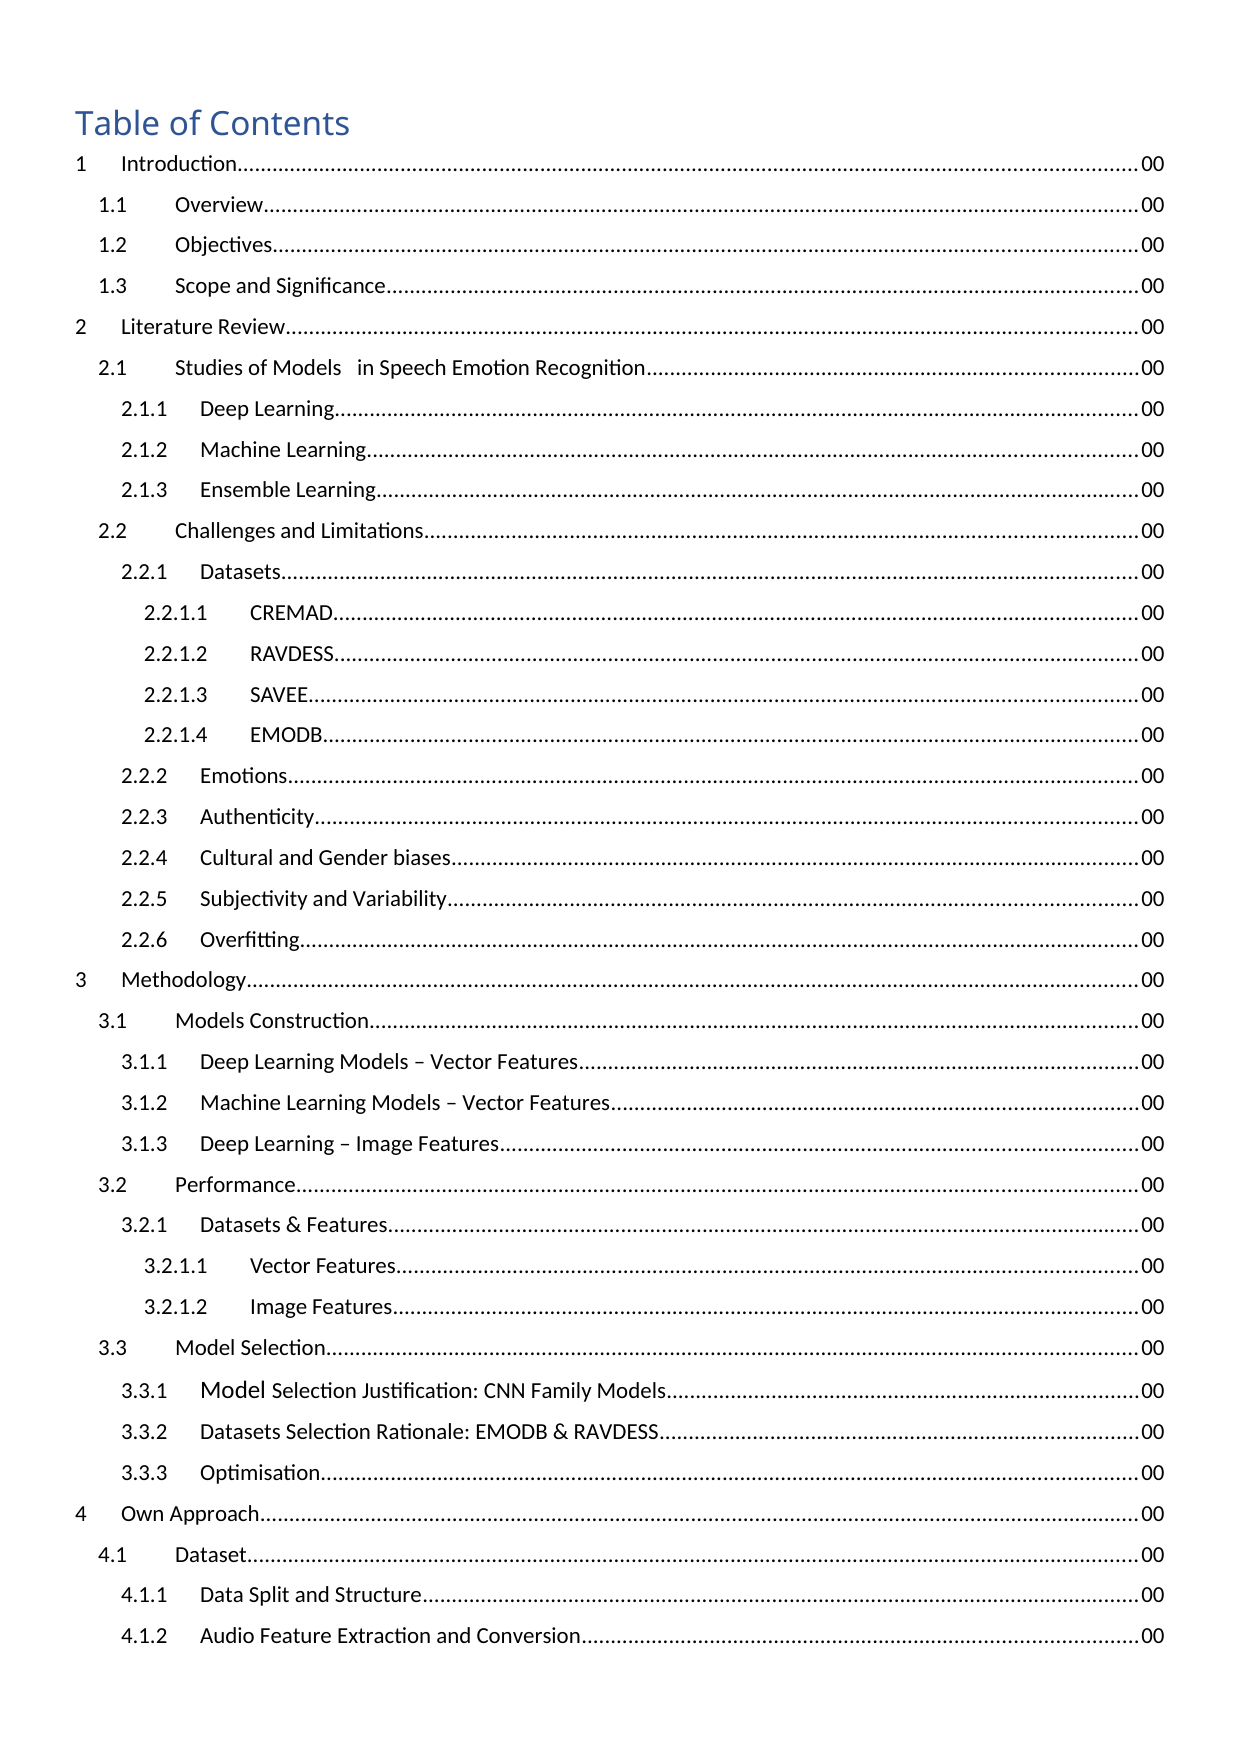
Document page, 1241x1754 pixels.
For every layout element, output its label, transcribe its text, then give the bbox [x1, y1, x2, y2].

text 4.1.2 Audio Feature Extraction and Conversion 00 [121, 1621, 1165, 1649]
text 1.3 Scope and Significance 00 [98, 271, 1165, 299]
text 3.2 Performance 00 [98, 1170, 1165, 1198]
text 2.2.4 Cultural and Gender biases 00 [121, 843, 1165, 871]
text 2.2.2 Emotions 00 [121, 761, 1165, 789]
text 4.1 Dataset 00 [98, 1540, 1165, 1568]
text 3.2.1.1 Vector Features 00 [144, 1251, 1165, 1279]
text 2.2.6 Overfitting 00 [121, 925, 1165, 953]
text 2.1.2 Machine Learning 00 [121, 435, 1165, 463]
text 2.2.1.2 RAVDESS 00 [144, 639, 1165, 667]
text 2.2.1.3 SAVEE 00 [144, 680, 1165, 708]
text 4.1.1 Data Split and Structure 00 [121, 1581, 1165, 1609]
text 2.2 Challenges and Limitations 00 [98, 516, 1165, 544]
text 2.2.1.1 CREMAD 00 [144, 598, 1165, 626]
text 2 Literature Review 00 [75, 312, 1165, 340]
text 2.1 Studies of Models in Speech Emotion Recognition 00 [98, 353, 1165, 381]
text 3.1.3 Deep Learning – Image Features 00 [121, 1129, 1165, 1157]
text 2.1.1 Deep Learning 00 [121, 394, 1165, 422]
text 3.1.1 Deep Learning Models – Vector Features 00 [121, 1047, 1165, 1075]
text 3.3.3 Optimisation 00 [121, 1458, 1165, 1486]
text 2.1.3 Ensemble Learning 00 [121, 476, 1165, 504]
text 3.2.1 Datasets & Features 00 [121, 1211, 1165, 1239]
text 4 Own Approach 00 [75, 1499, 1165, 1527]
text 3.1 Models Construction 00 [98, 1006, 1165, 1034]
text 1.2 Objectives 00 [98, 231, 1165, 259]
text 3.2.1.2 Image Features 00 [144, 1292, 1165, 1320]
text 2.2.1.4 EMODB 00 [144, 721, 1165, 749]
text 3.3.2 Datasets Selection Rationale: EMODB & RAVDESS 00 [121, 1417, 1165, 1445]
text 3.1.2 Machine Learning Models – Vector Features 00 [121, 1088, 1165, 1116]
text 1 Introduction 00 [75, 149, 1165, 177]
text 2.2.5 Subjectivity and Variability 00 [121, 884, 1165, 912]
text 2.2.1 Datasets 00 [121, 557, 1165, 585]
text 3 Methodology 00 [75, 966, 1165, 994]
text 3.3 Model Selection 00 [98, 1333, 1165, 1361]
text 3.3.1 Model Selection Justification: CNN Family Models 00 [121, 1374, 1165, 1404]
text 1.1 Overview 00 [98, 190, 1165, 218]
text 2.2.3 Authenticity 00 [121, 802, 1165, 830]
